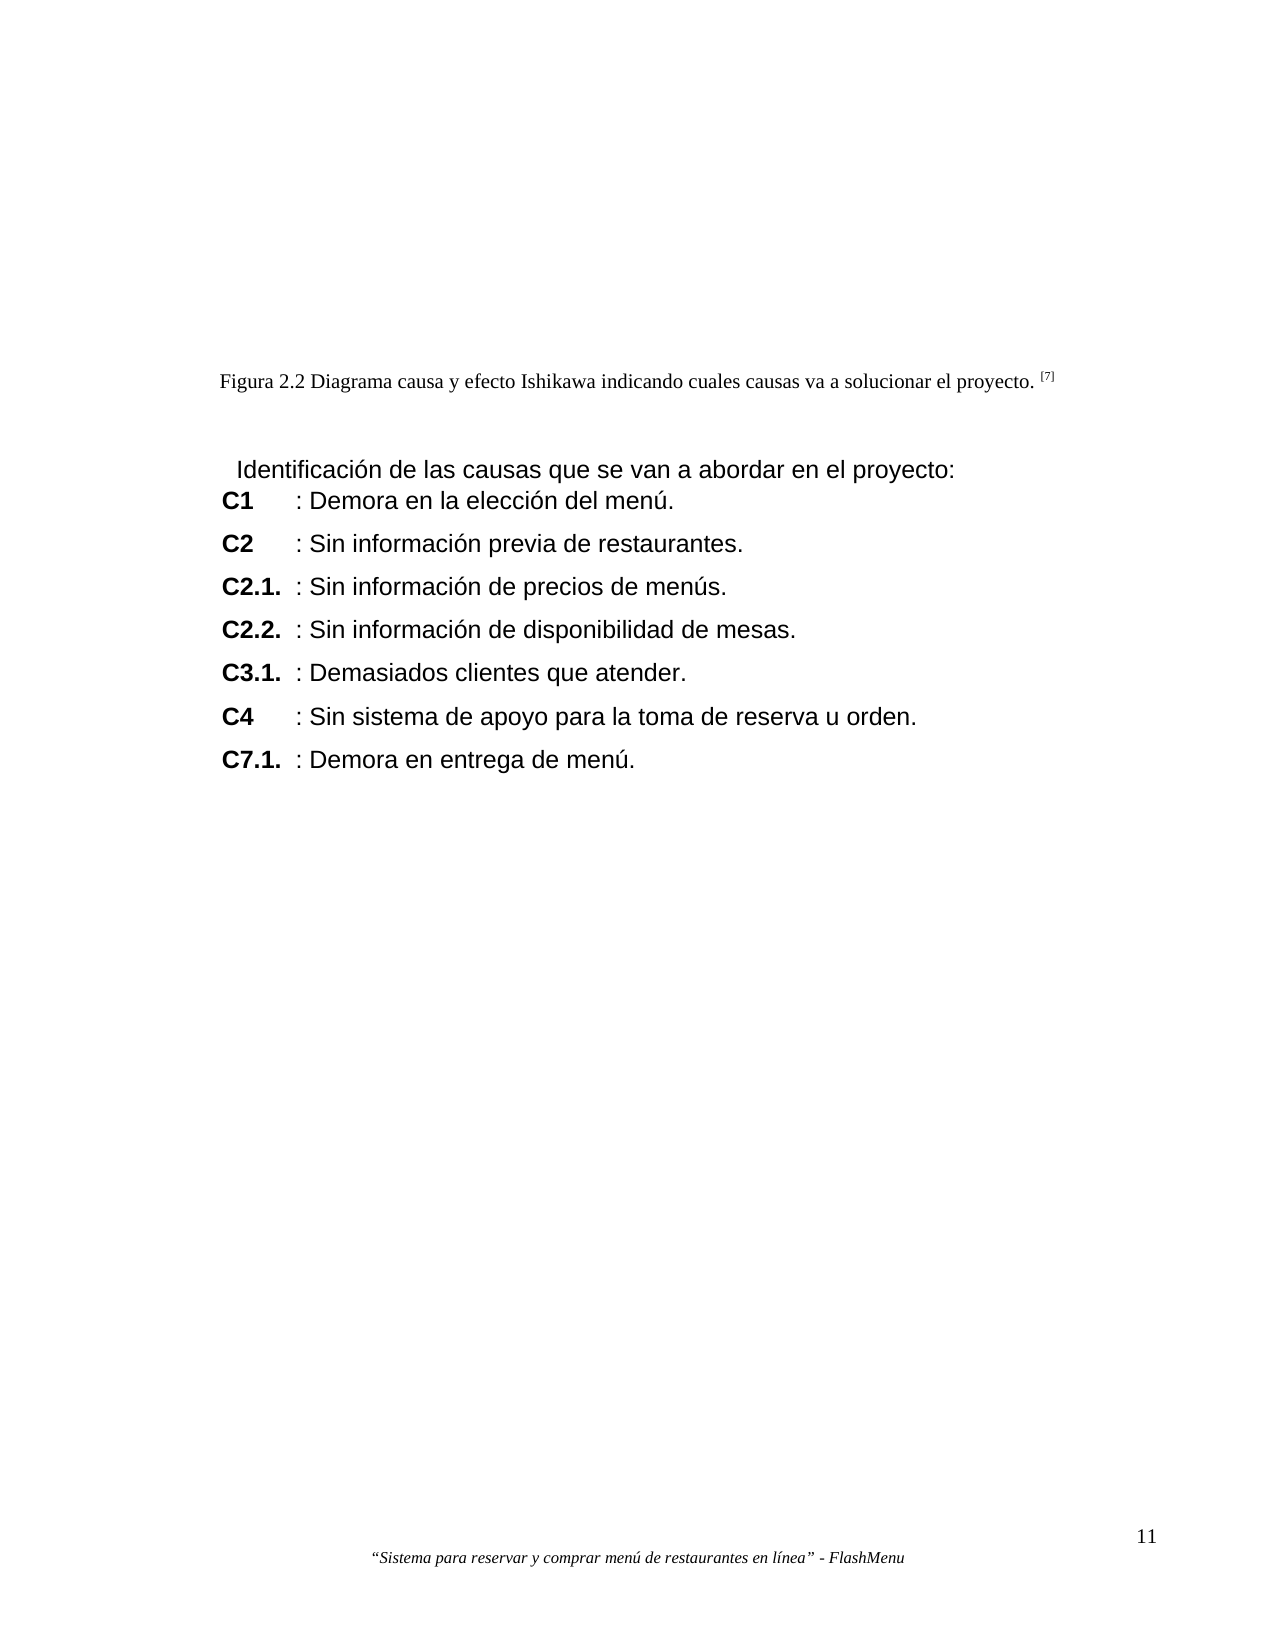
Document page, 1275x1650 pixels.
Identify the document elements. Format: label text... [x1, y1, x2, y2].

text C4 : Sin sistema de apoyo para la toma de reserva u orden. [192, 702, 1157, 730]
text C7.1. : Demora en entrega de menú. [192, 745, 1157, 773]
text C3.1. : Demasiados clientes que atender. [192, 658, 1157, 687]
text C2.1. : Sin información de precios de menús. [192, 572, 1157, 601]
text C2 : Sin información previa de restaurantes. [192, 529, 1157, 558]
text Identificación de las causas que se van a abordar en el proyecto: [192, 455, 1157, 484]
text C1 : Demora en la elección del menú. [192, 486, 1157, 515]
text C2.2. : Sin información de disponibilidad de mesas. [192, 615, 1157, 644]
